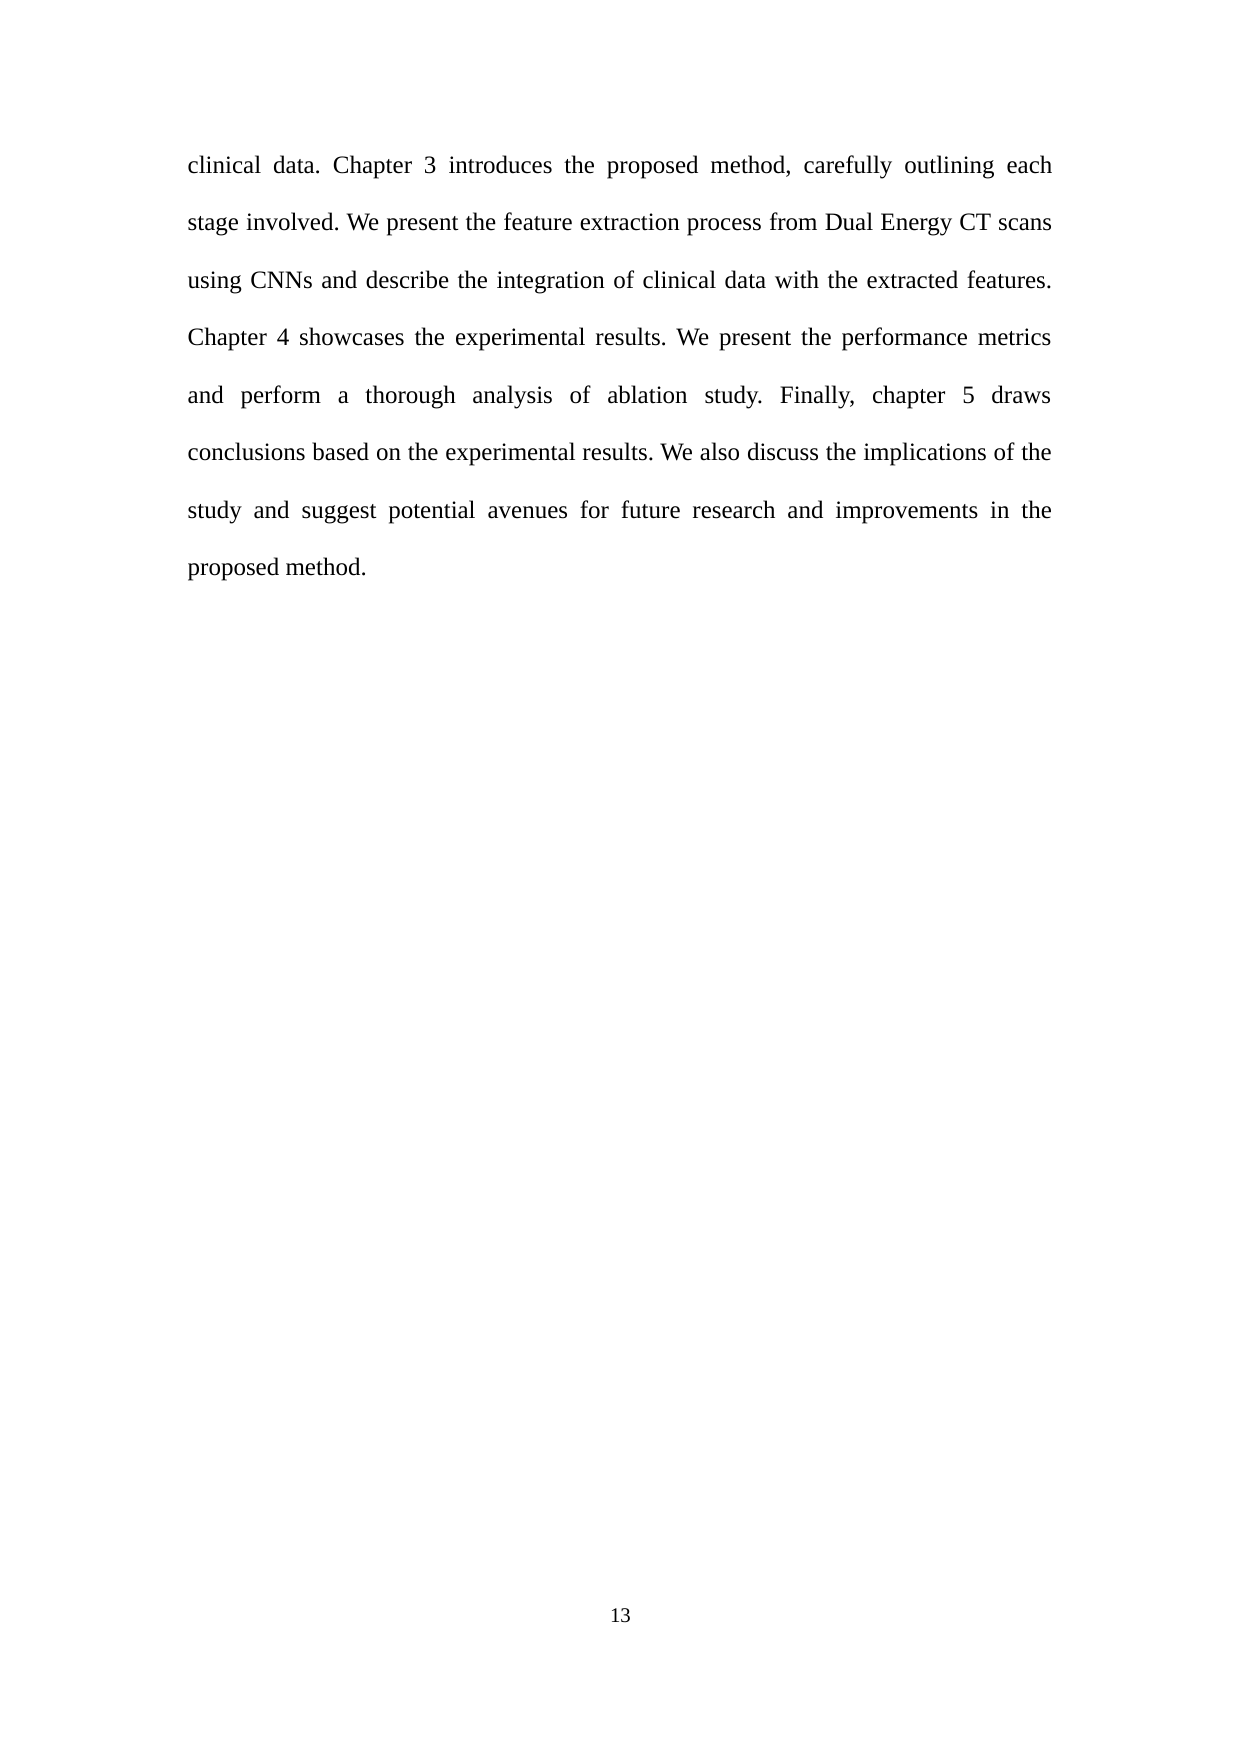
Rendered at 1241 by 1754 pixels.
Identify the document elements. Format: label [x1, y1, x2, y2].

text [187, 150, 1053, 581]
